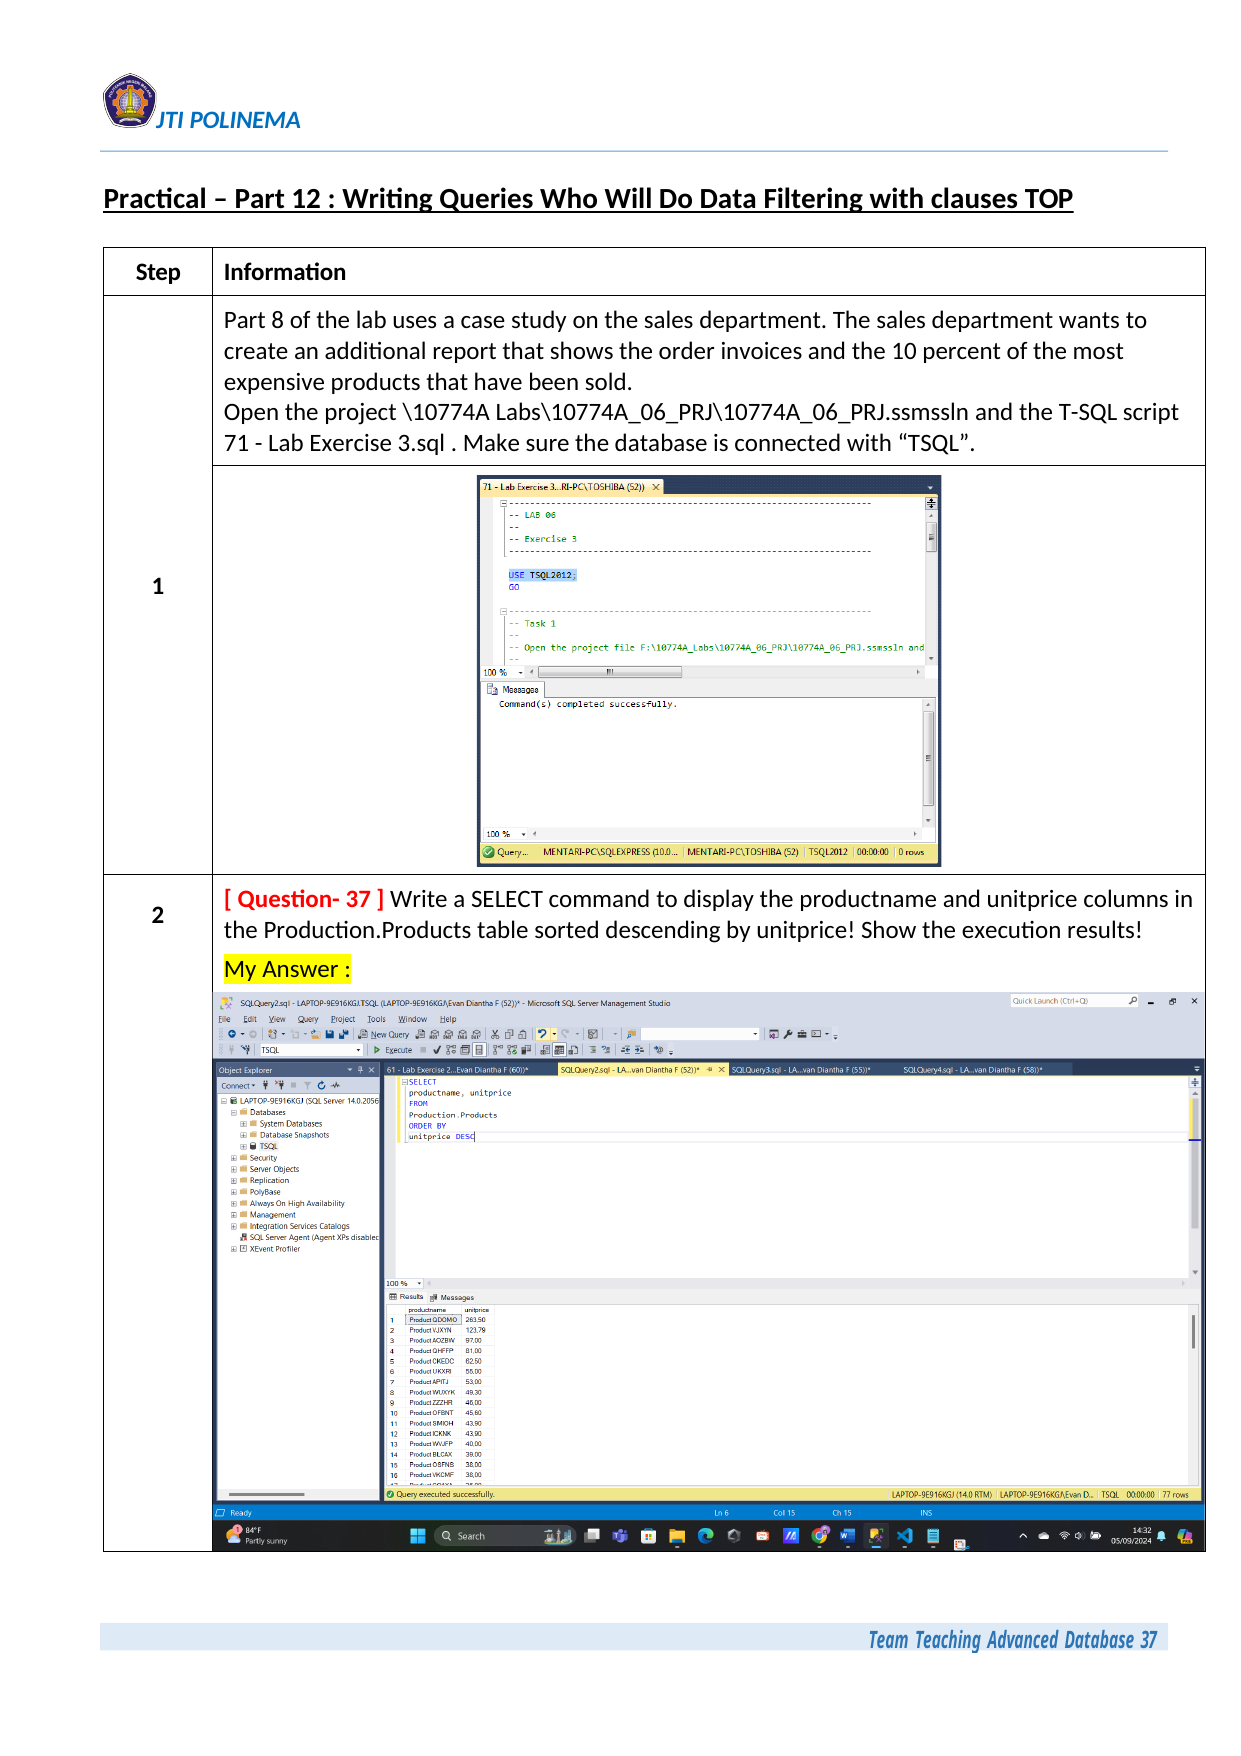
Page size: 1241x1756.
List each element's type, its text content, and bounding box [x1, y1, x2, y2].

picture [103, 73, 157, 128]
table_cell [213, 466, 1205, 874]
text Practical – Part 12 : Writing Queries Who Will Do Data Filtering with clauses TOP [103, 181, 1228, 216]
table_cell 1 [104, 296, 212, 874]
table_header Information [213, 248, 1205, 295]
table_cell 2 [104, 875, 212, 1551]
table_cell [ Question- 37 ] Write a SELECT command to display the productname and unitprice columns in the Production.Products table sorted descending by unitprice! Show the execution results! My Answer : [213, 875, 1205, 992]
table_header Step [104, 248, 212, 295]
picture [476, 475, 942, 867]
table_cell Part 8 of the lab uses a case study on the sales department. The sales department wants to create an additional report that shows the order invoices and the 10 percent of the most expensive products that have been sold. Open the project \10774A Labs\10774A_06_PRJ\10774A_06_PRJ.ssmssln and the T-SQL script 71 - Lab Exercise 3.sql . Make sure the database is connected with “TSQL”. [213, 296, 1205, 465]
picture [212, 992, 1205, 1551]
